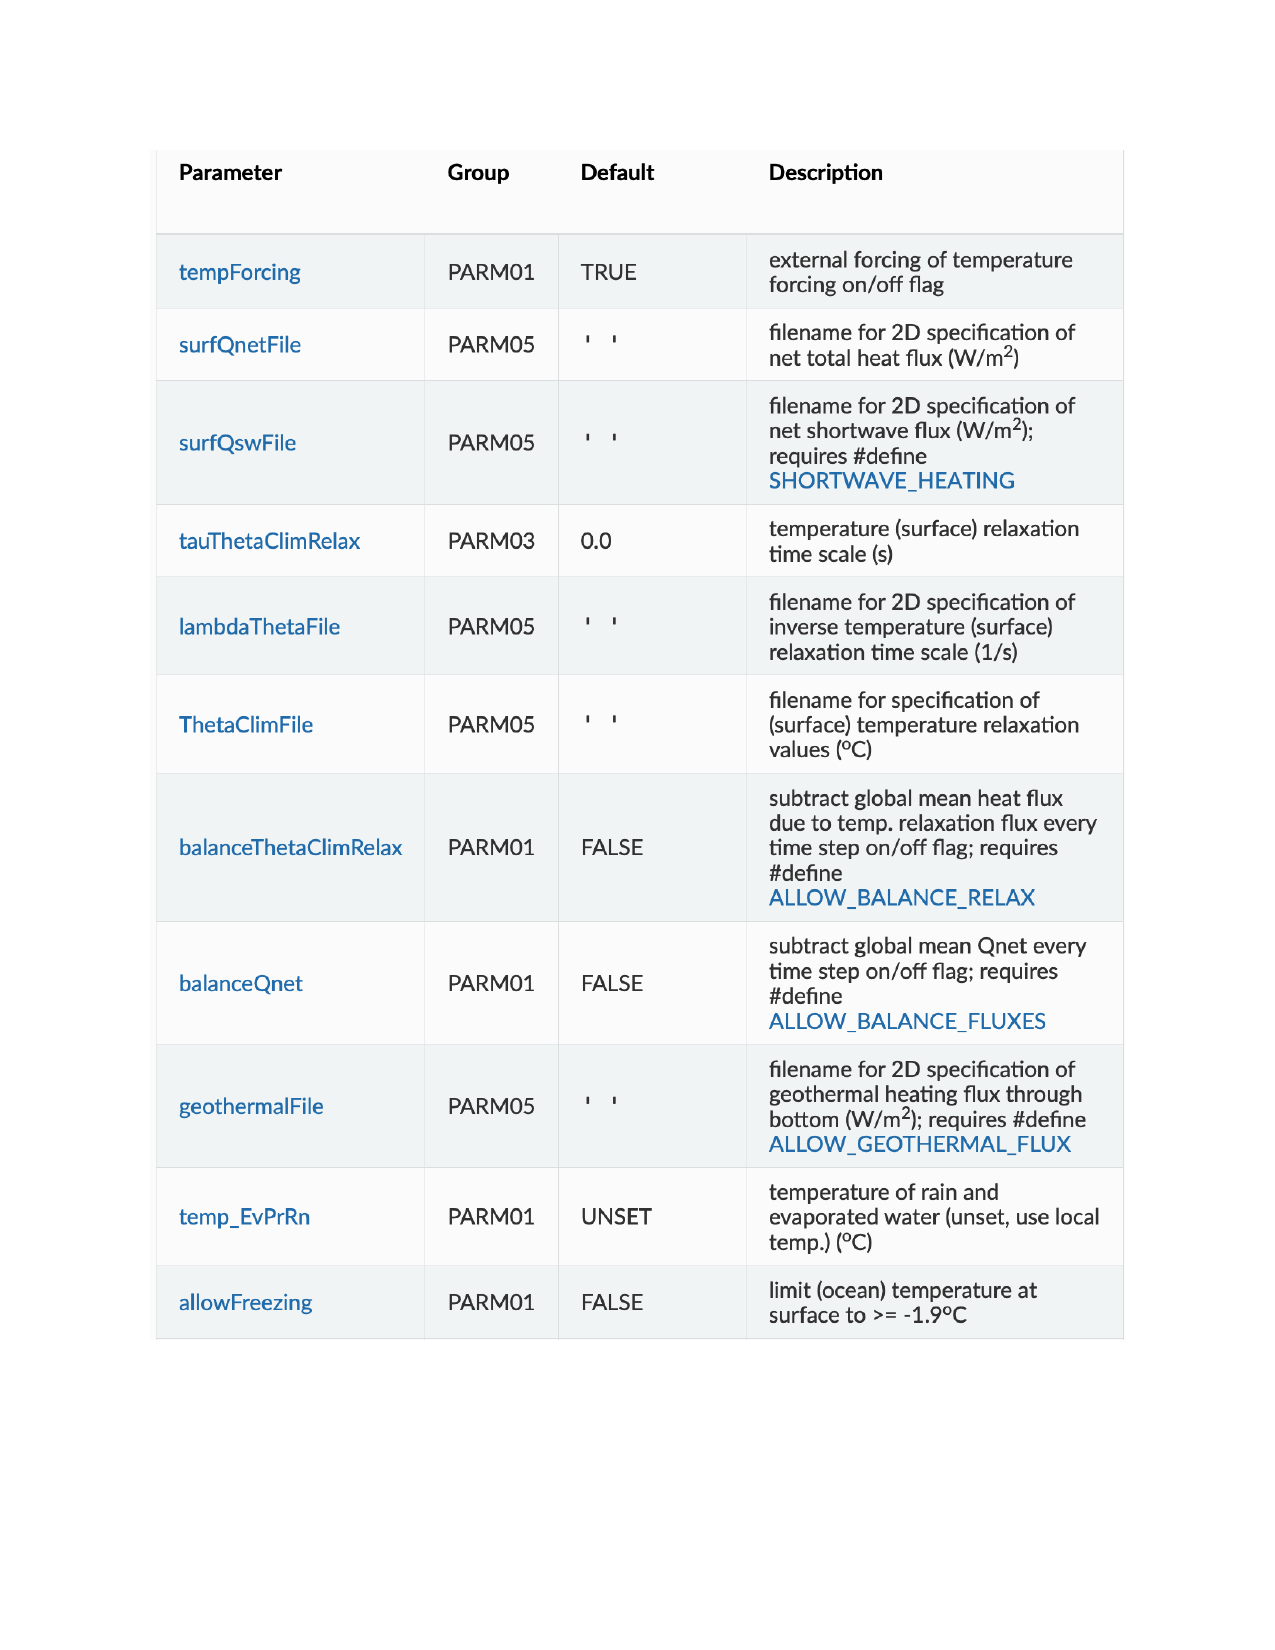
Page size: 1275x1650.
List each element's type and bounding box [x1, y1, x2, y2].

picture [150, 150, 1125, 1340]
